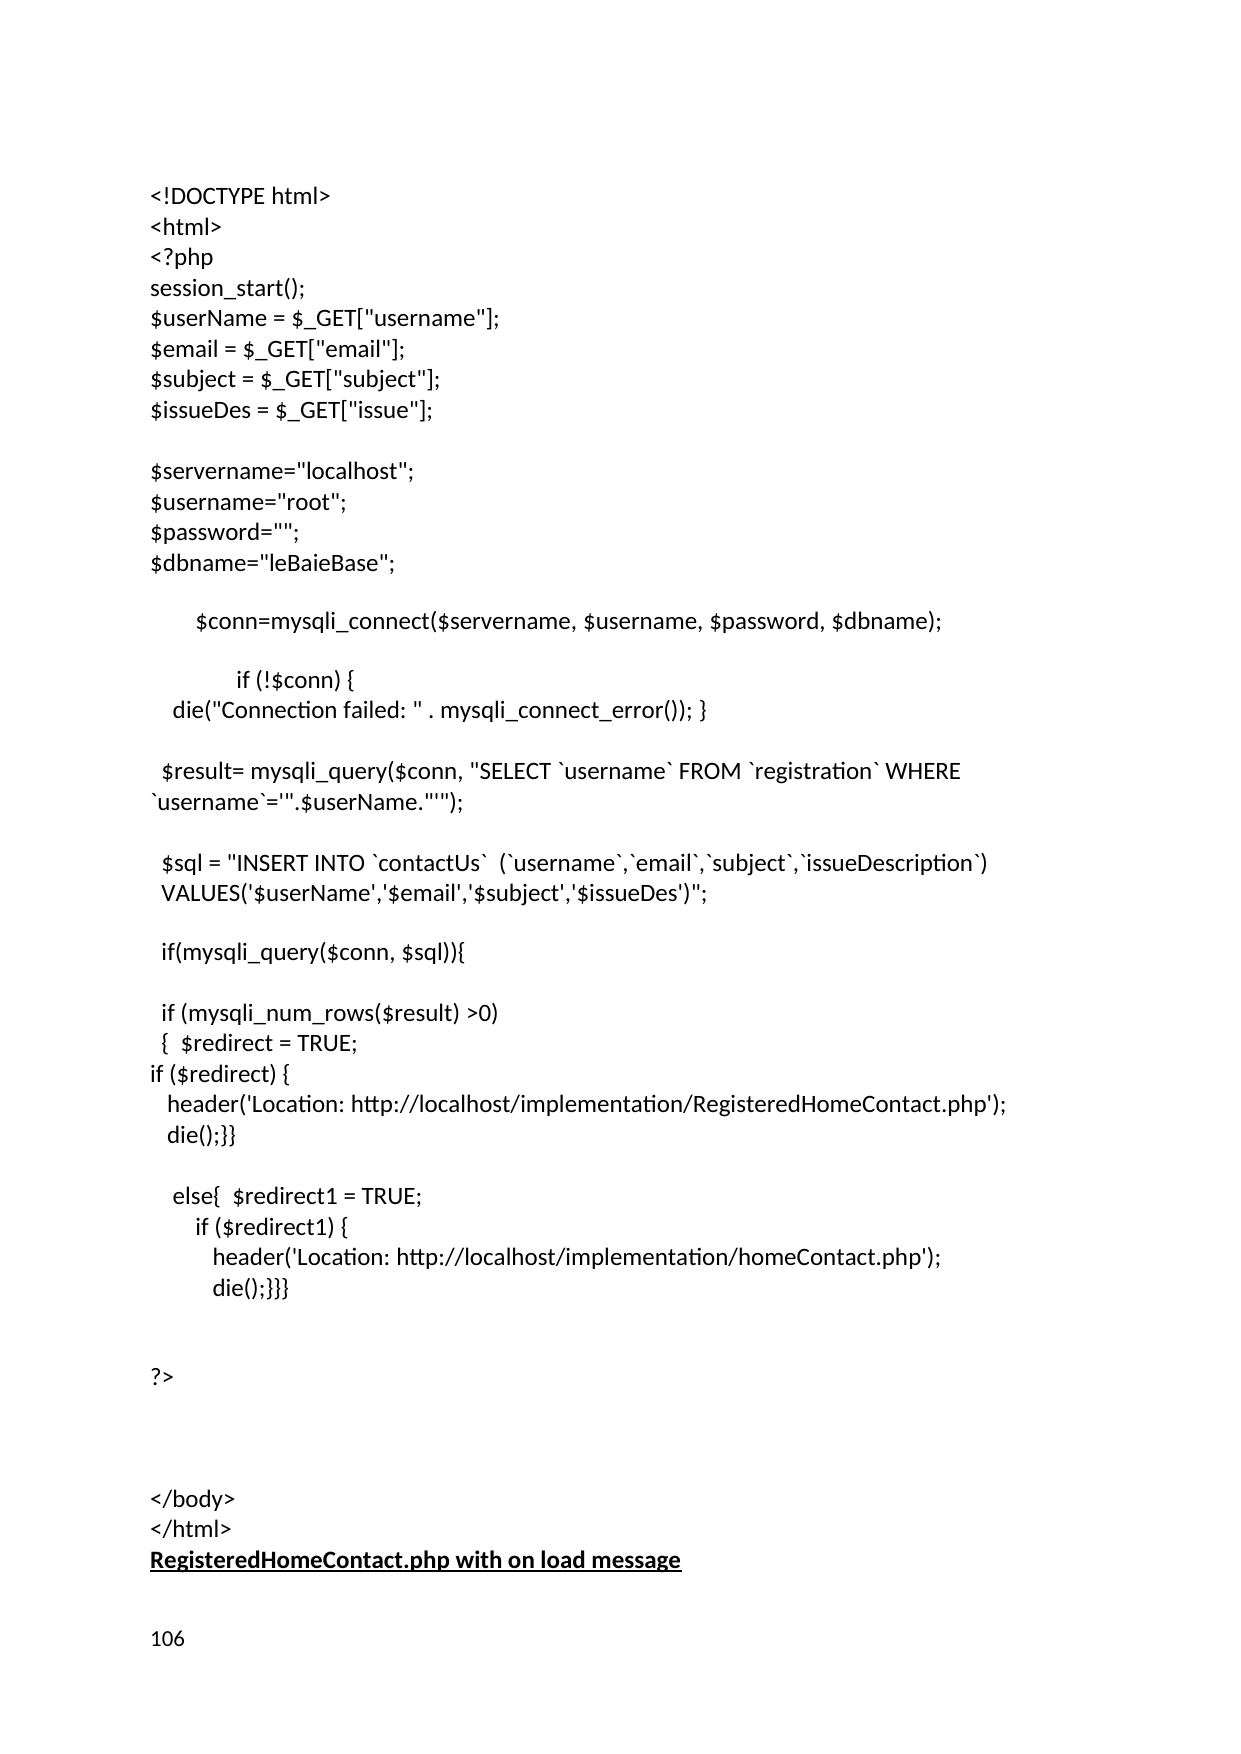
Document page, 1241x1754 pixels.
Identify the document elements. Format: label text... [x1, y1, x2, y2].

text $subject = $_GET["subject"]; [150, 364, 1090, 394]
text header('Location: http://localhost/implementation/homeContact.php'); [150, 1241, 1090, 1272]
text if (mysqli_num_rows($result) >0) [150, 997, 1090, 1028]
text <html> [150, 211, 1090, 242]
text <?php [150, 242, 1090, 272]
text header('Location: http://localhost/implementation/RegisteredHomeContact.php'); [150, 1089, 1090, 1119]
text $issueDes = $_GET["issue"]; [150, 394, 1090, 425]
text die();}} [150, 1119, 1090, 1150]
text if ($redirect1) { [150, 1211, 1090, 1241]
text $result= mysqli_query($conn, "SELECT `username` FROM `registration` WHERE `username`='".$userName."'"); [150, 755, 1090, 816]
text if(mysqli_query($conn, $sql)){ [150, 936, 1090, 967]
text VALUES('$userName','$email','$subject','$issueDes')"; [150, 877, 1090, 908]
text </html> [150, 1513, 1090, 1544]
text $sql = "INSERT INTO `contactUs` (`username`,`email`,`subject`,`issueDescription`) [150, 847, 1090, 877]
text if ($redirect) { [150, 1058, 1090, 1089]
text if (!$conn) { [150, 664, 1090, 694]
text $dbname="leBaieBase"; [150, 547, 1090, 577]
text $userName = $_GET["username"]; [150, 303, 1090, 333]
text die();}}} [150, 1272, 1090, 1302]
text { $redirect = TRUE; [150, 1028, 1090, 1058]
text $username="root"; [150, 486, 1090, 516]
text ?> [150, 1361, 1090, 1391]
text $email = $_GET["email"]; [150, 333, 1090, 364]
text die("Connection failed: " . mysqli_connect_error()); } [150, 694, 1090, 725]
text </body> [150, 1483, 1090, 1513]
text $password=""; [150, 516, 1090, 547]
text $conn=mysqli_connect($servername, $username, $password, $dbname); [150, 605, 1090, 636]
text RegisteredHomeContact.php with on load message [150, 1544, 1090, 1574]
text else{ $redirect1 = TRUE; [150, 1180, 1090, 1211]
text $servername="localhost"; [150, 455, 1090, 486]
text session_start(); [150, 272, 1090, 303]
text <!DOCTYPE html> [150, 181, 1090, 211]
